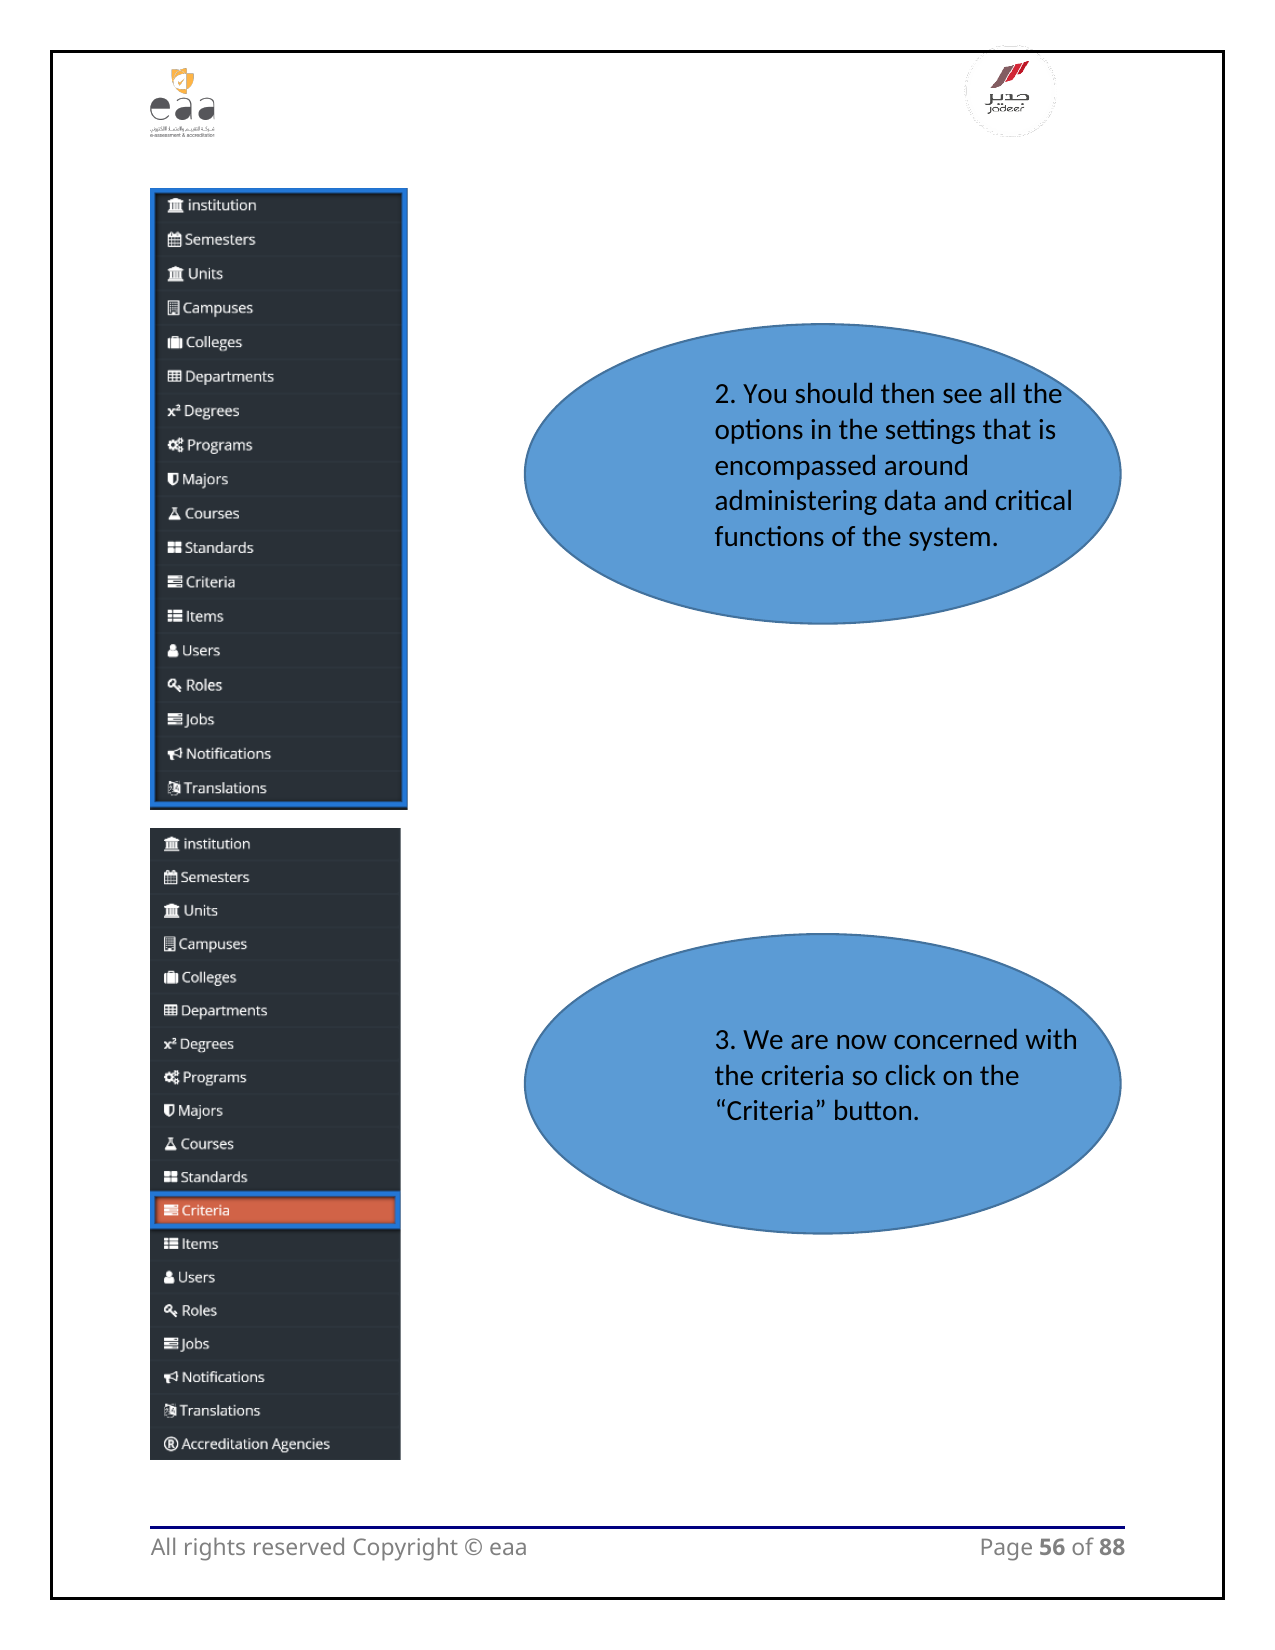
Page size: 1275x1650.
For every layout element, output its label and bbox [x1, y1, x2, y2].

picture [964, 45, 1057, 50]
picture [964, 53, 1057, 137]
picture [150, 68, 215, 137]
picture [150, 188, 408, 810]
picture [150, 828, 401, 1460]
